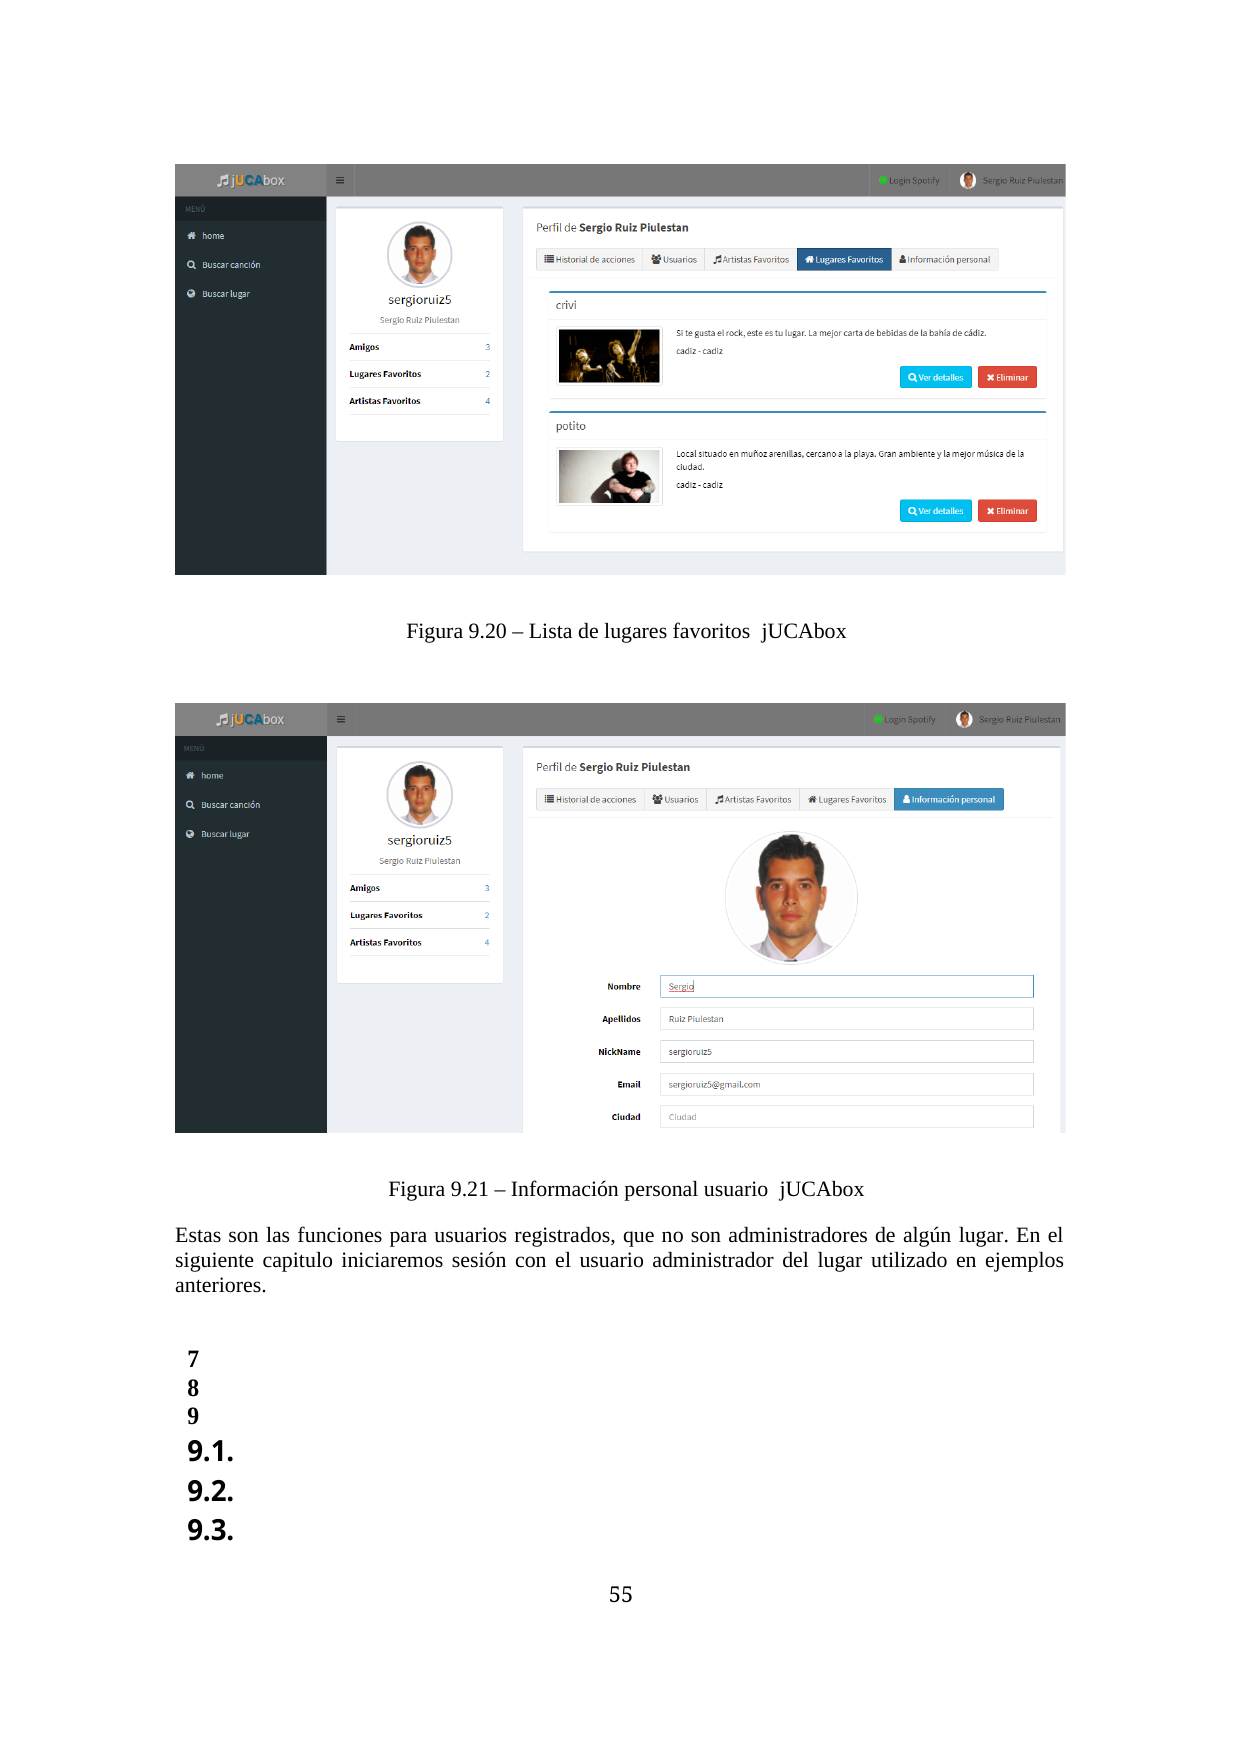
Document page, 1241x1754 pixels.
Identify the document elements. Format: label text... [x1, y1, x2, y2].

picture [175, 703, 1066, 1133]
picture [175, 164, 1066, 575]
text Figura 9.20 – Lista de lugares favoritos jUCAbox [187, 618, 1065, 643]
text Estas son las funciones para usuarios registrados, que no son administradores de algún lugar. En el siguiente capitulo iniciaremos sesión con el usuario administrador del lugar utilizado en ejemplos anteriores. [175, 1222, 1065, 1297]
text Figura 9.21 – Información personal usuario jUCAbox [187, 1176, 1065, 1201]
